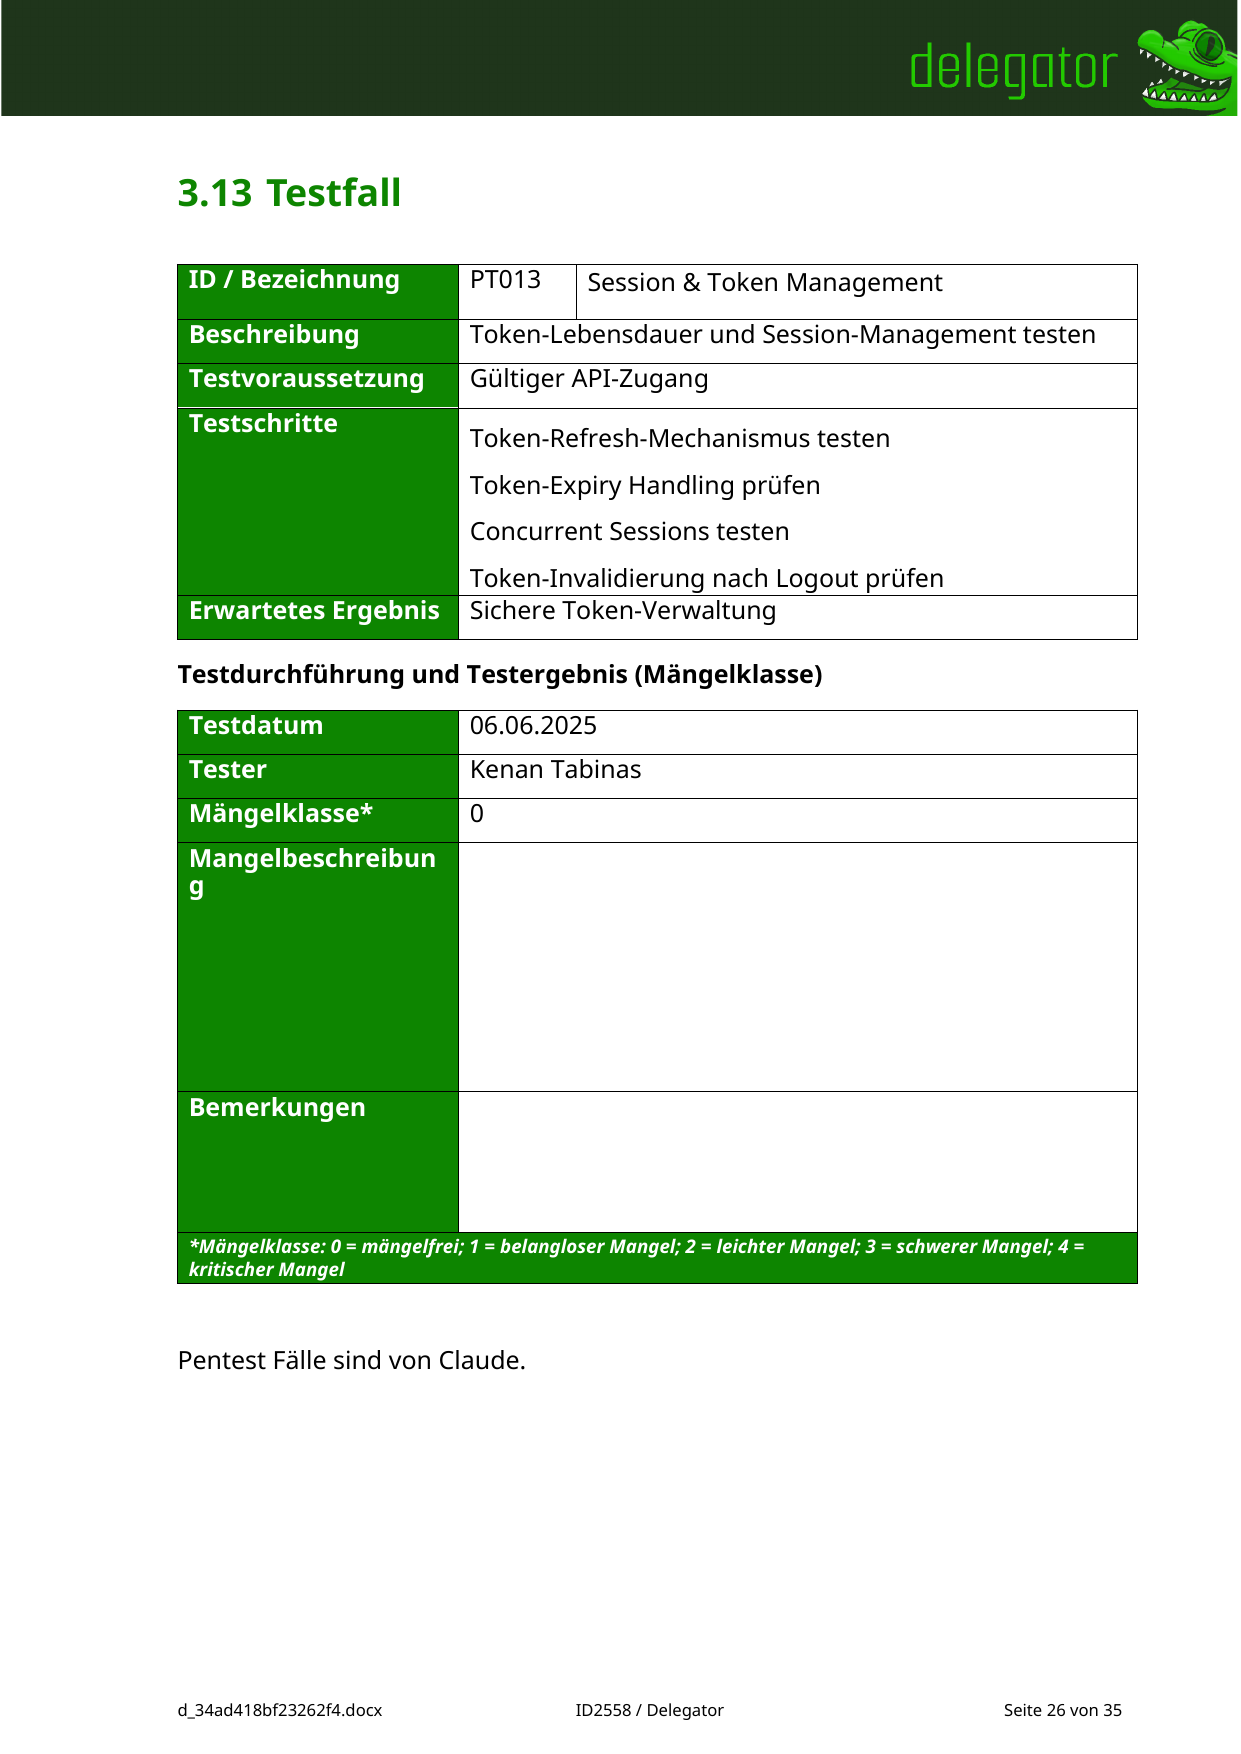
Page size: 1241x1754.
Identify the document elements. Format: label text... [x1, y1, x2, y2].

table_header 06.06.2025 [459, 711, 1137, 754]
table_cell Token-Refresh-Mechanismus testen Token-Expiry Handling prüfen Concurrent Sessions testen Token-Invalidierung nach Logout prüfen [459, 409, 1137, 595]
table_cell [459, 843, 1137, 1091]
table_header Testdatum [178, 711, 458, 754]
table_cell Token-Lebensdauer und Session-Management testen [459, 320, 1137, 363]
table_cell [459, 1092, 1137, 1232]
table_header ID / Bezeichnung [178, 265, 458, 319]
table_cell Mängelklasse* [178, 799, 458, 842]
text Testdurchführung und Testergebnis (Mängelklasse) [177, 657, 1122, 691]
table_cell Erwartetes Ergebnis [178, 596, 458, 639]
table_cell 0 [459, 799, 1137, 842]
table_cell Kenan Tabinas [459, 755, 1137, 798]
table_header Session & Token Management [577, 265, 1137, 319]
table_cell Testschritte [178, 409, 458, 595]
table_header PT013 [459, 265, 576, 319]
picture [0, 0, 1238, 116]
subtitle Testfall [177, 166, 1122, 217]
table_cell Gültiger API-Zugang [459, 364, 1137, 407]
table_cell Beschreibung [178, 320, 458, 363]
table_cell Tester [178, 755, 458, 798]
table_cell Mangelbeschreibung [178, 843, 458, 1091]
text Pentest Fälle sind von Claude. [177, 1343, 1122, 1377]
table_cell *Mängelklasse: 0 = mängelfrei; 1 = belangloser Mangel; 2 = leichter Mangel; 3 = schwerer Mangel; 4 = kritischer Mangel [178, 1233, 1137, 1283]
table_cell Testvoraussetzung [178, 364, 458, 407]
table_cell Sichere Token-Verwaltung [459, 596, 1137, 639]
table_cell Bemerkungen [178, 1092, 458, 1232]
